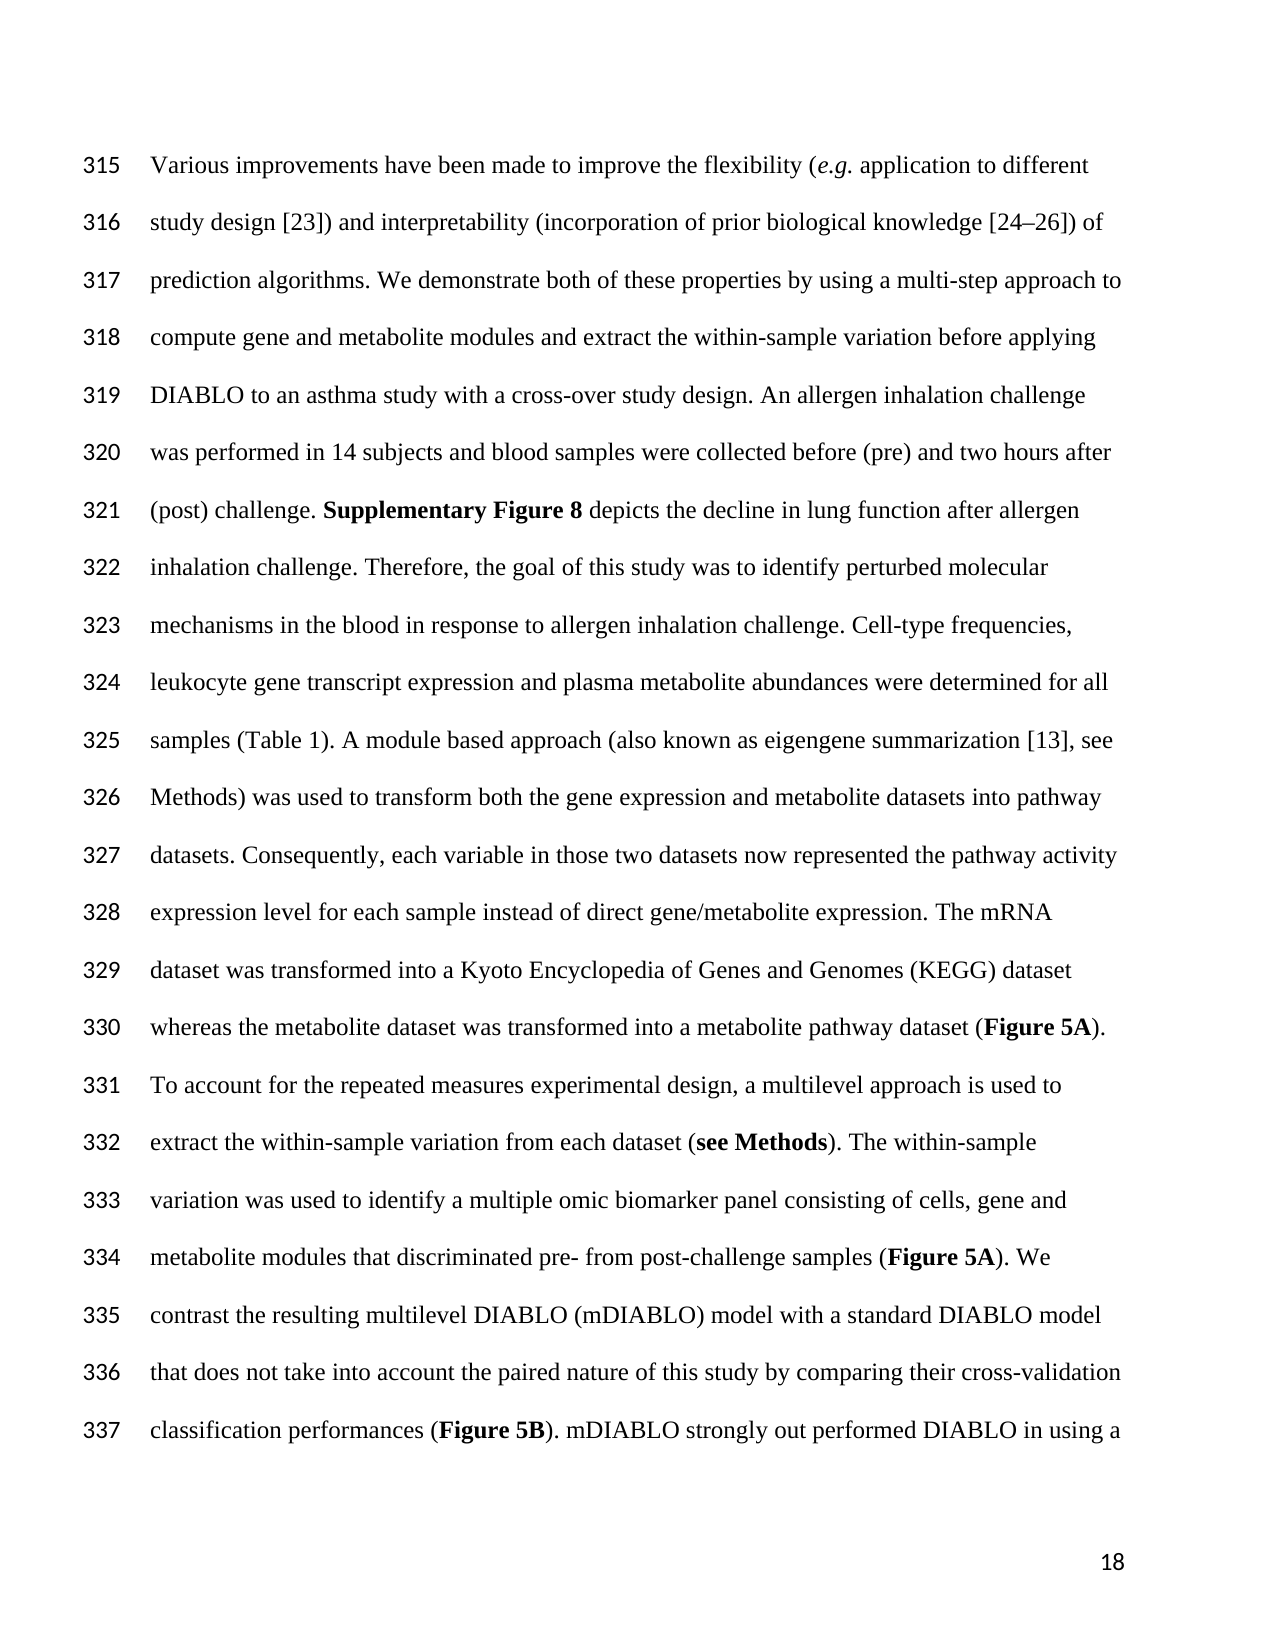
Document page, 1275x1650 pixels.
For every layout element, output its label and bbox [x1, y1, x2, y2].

text [150, 150, 1125, 1444]
